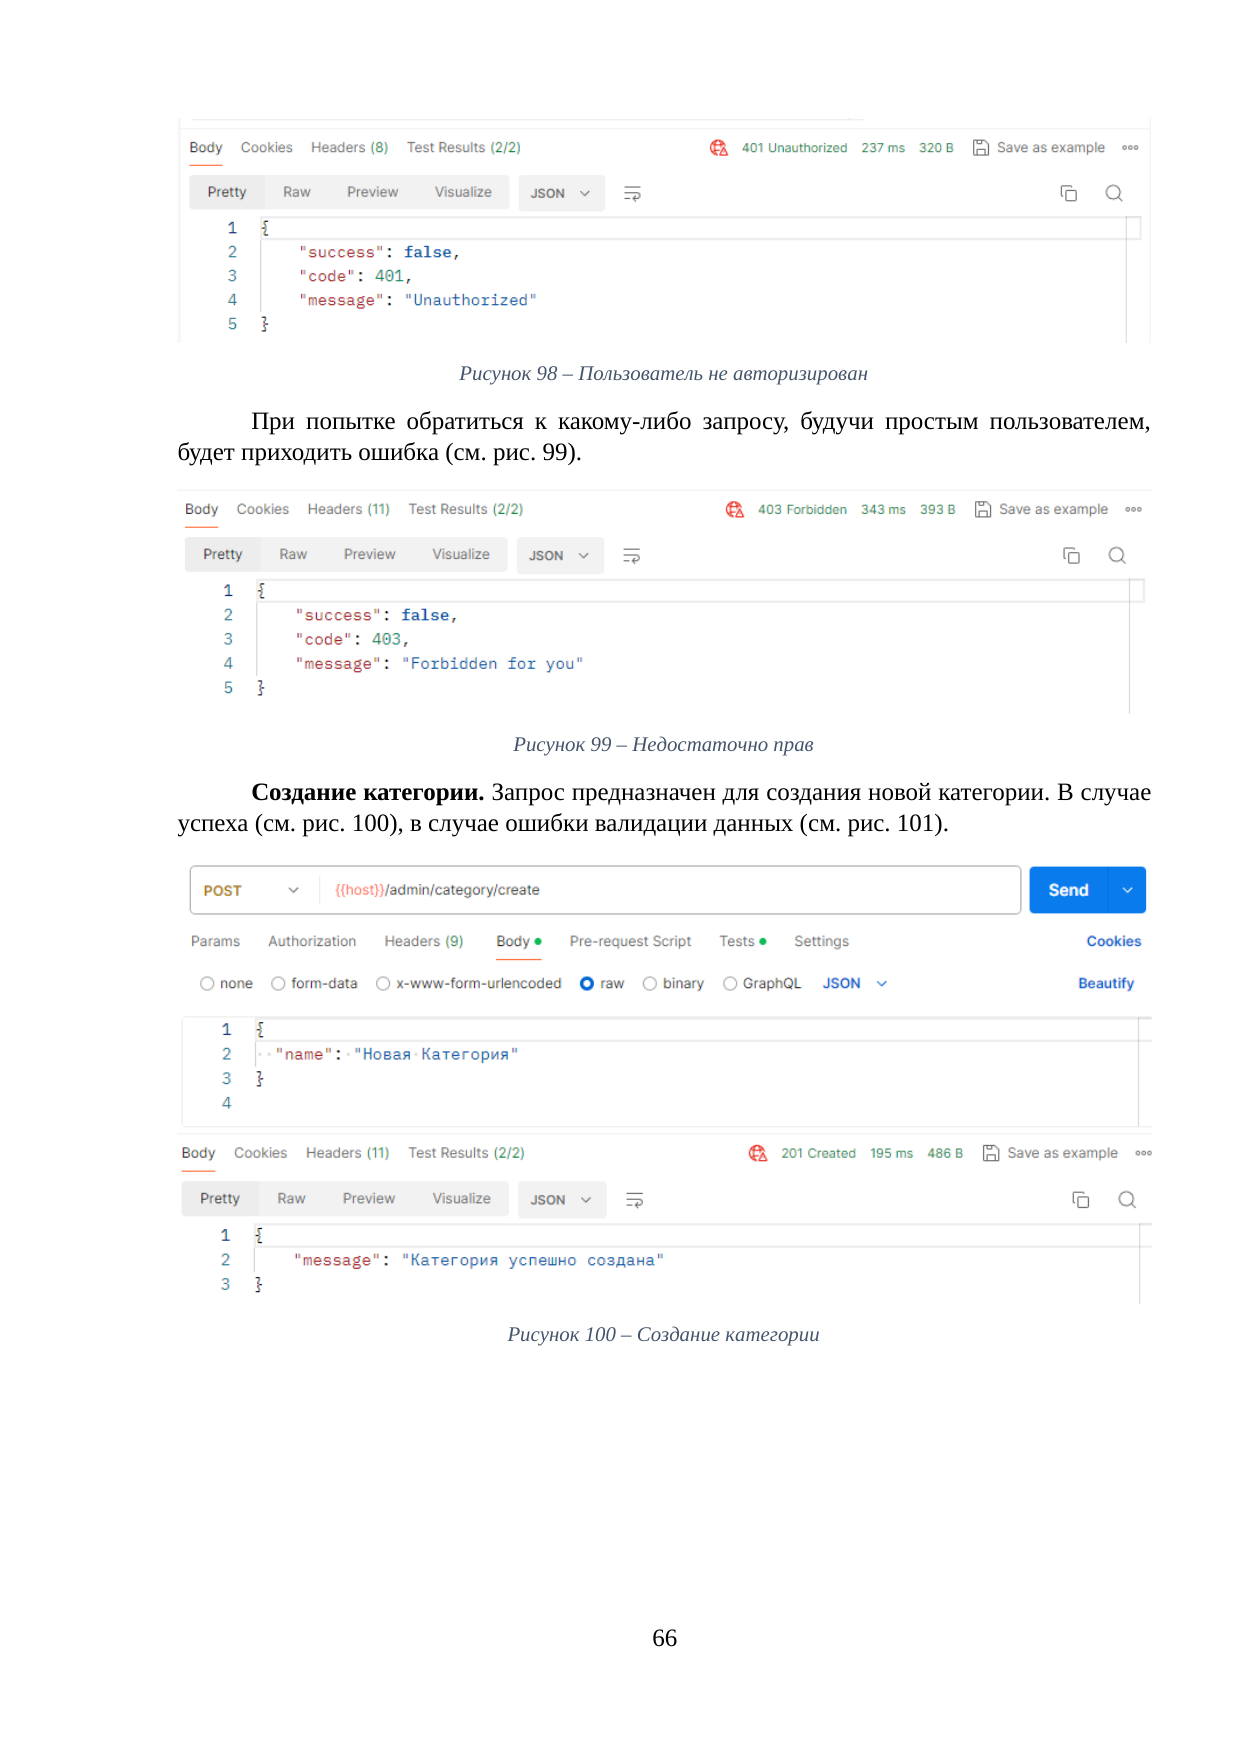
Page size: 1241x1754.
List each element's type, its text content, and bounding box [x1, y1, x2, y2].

text Рисунок 100 – Создание категории [177, 1322, 1152, 1346]
text Рисунок 99 – Недостаточно прав [177, 732, 1152, 756]
text Рисунок 98 – Пользователь не авторизирован [177, 361, 1152, 385]
picture [177, 856, 1152, 1304]
text Создание категории. Запрос предназначен для создания новой категории. В случае успеха (см. рис. 100), в случае ошибки валидации данных (см. рис. 101). [177, 777, 1152, 837]
picture [177, 118, 1152, 343]
text При попытке обратиться к какому-либо запросу, будучи простым пользователем, будет приходить ошибка (см. рис. 99). [177, 406, 1152, 466]
picture [177, 485, 1152, 714]
